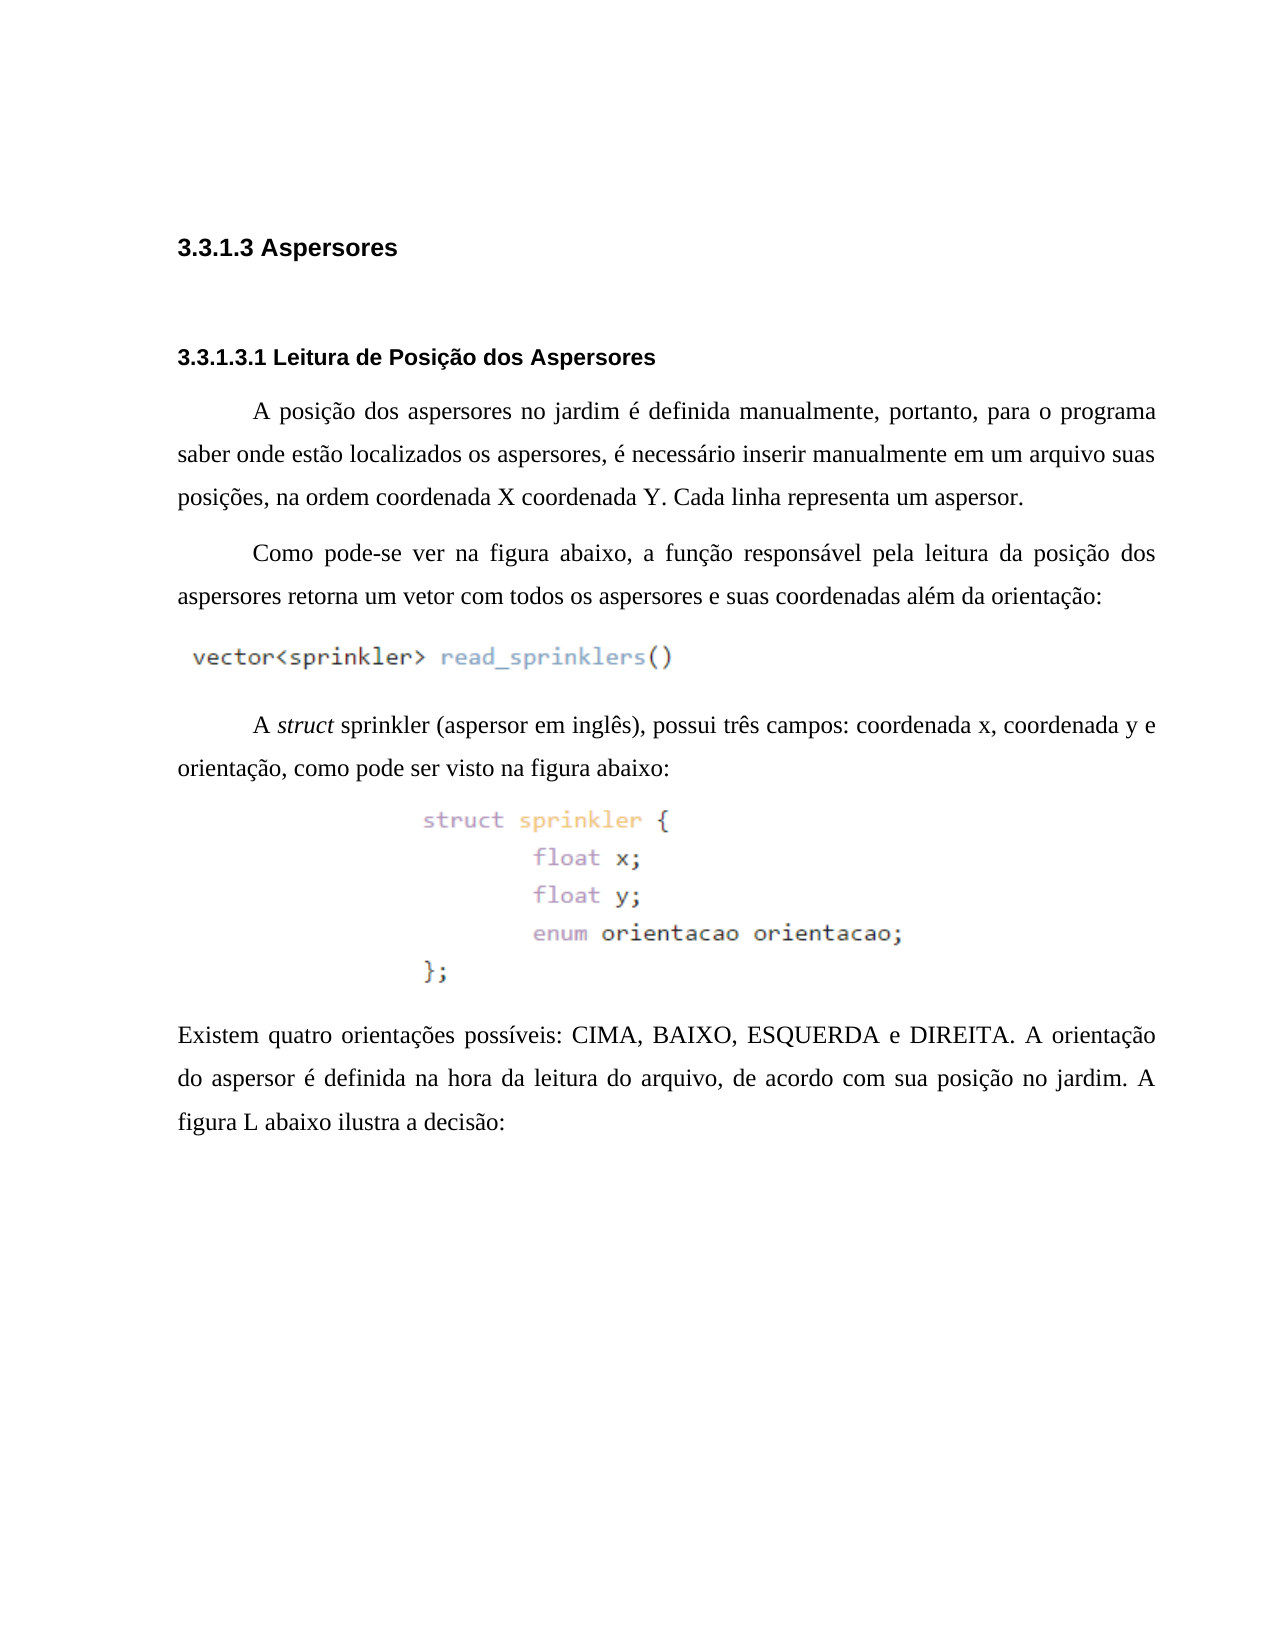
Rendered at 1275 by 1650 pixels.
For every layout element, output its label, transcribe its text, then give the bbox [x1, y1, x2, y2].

text A posição dos aspersores no jardim é definida manualmente, portanto, para o programa saber onde estão localizados os aspersores, é necessário inserir manualmente em um arquivo suas posições, na ordem coordenada X coordenada Y. Cada linha representa um aspersor. [177, 396, 1157, 511]
text 3.3.1.3.1 Leitura de Posição dos Aspersores [177, 344, 1157, 370]
text A struct sprinkler (aspersor em inglês), possui três campos: coordenada x, coordenada y e orientação, como pode ser visto na figura abaixo: [177, 710, 1157, 782]
picture [177, 636, 676, 684]
text Como pode-se ver na figura abaixo, a função responsável pela leitura da posição dos aspersores retorna um vetor com todos os aspersores e suas coordenadas além da orientação: [177, 538, 1157, 610]
text 3.3.1.3 Aspersores [177, 233, 1157, 262]
text Existem quatro orientações possíveis: CIMA, BAIXO, ESQUERDA e DIREITA. A orientação do aspersor é definida na hora da leitura do arquivo, de acordo com sua posição no jardim. A figura L abaixo ilustra a decisão: [177, 1020, 1157, 1135]
picture [413, 809, 921, 994]
